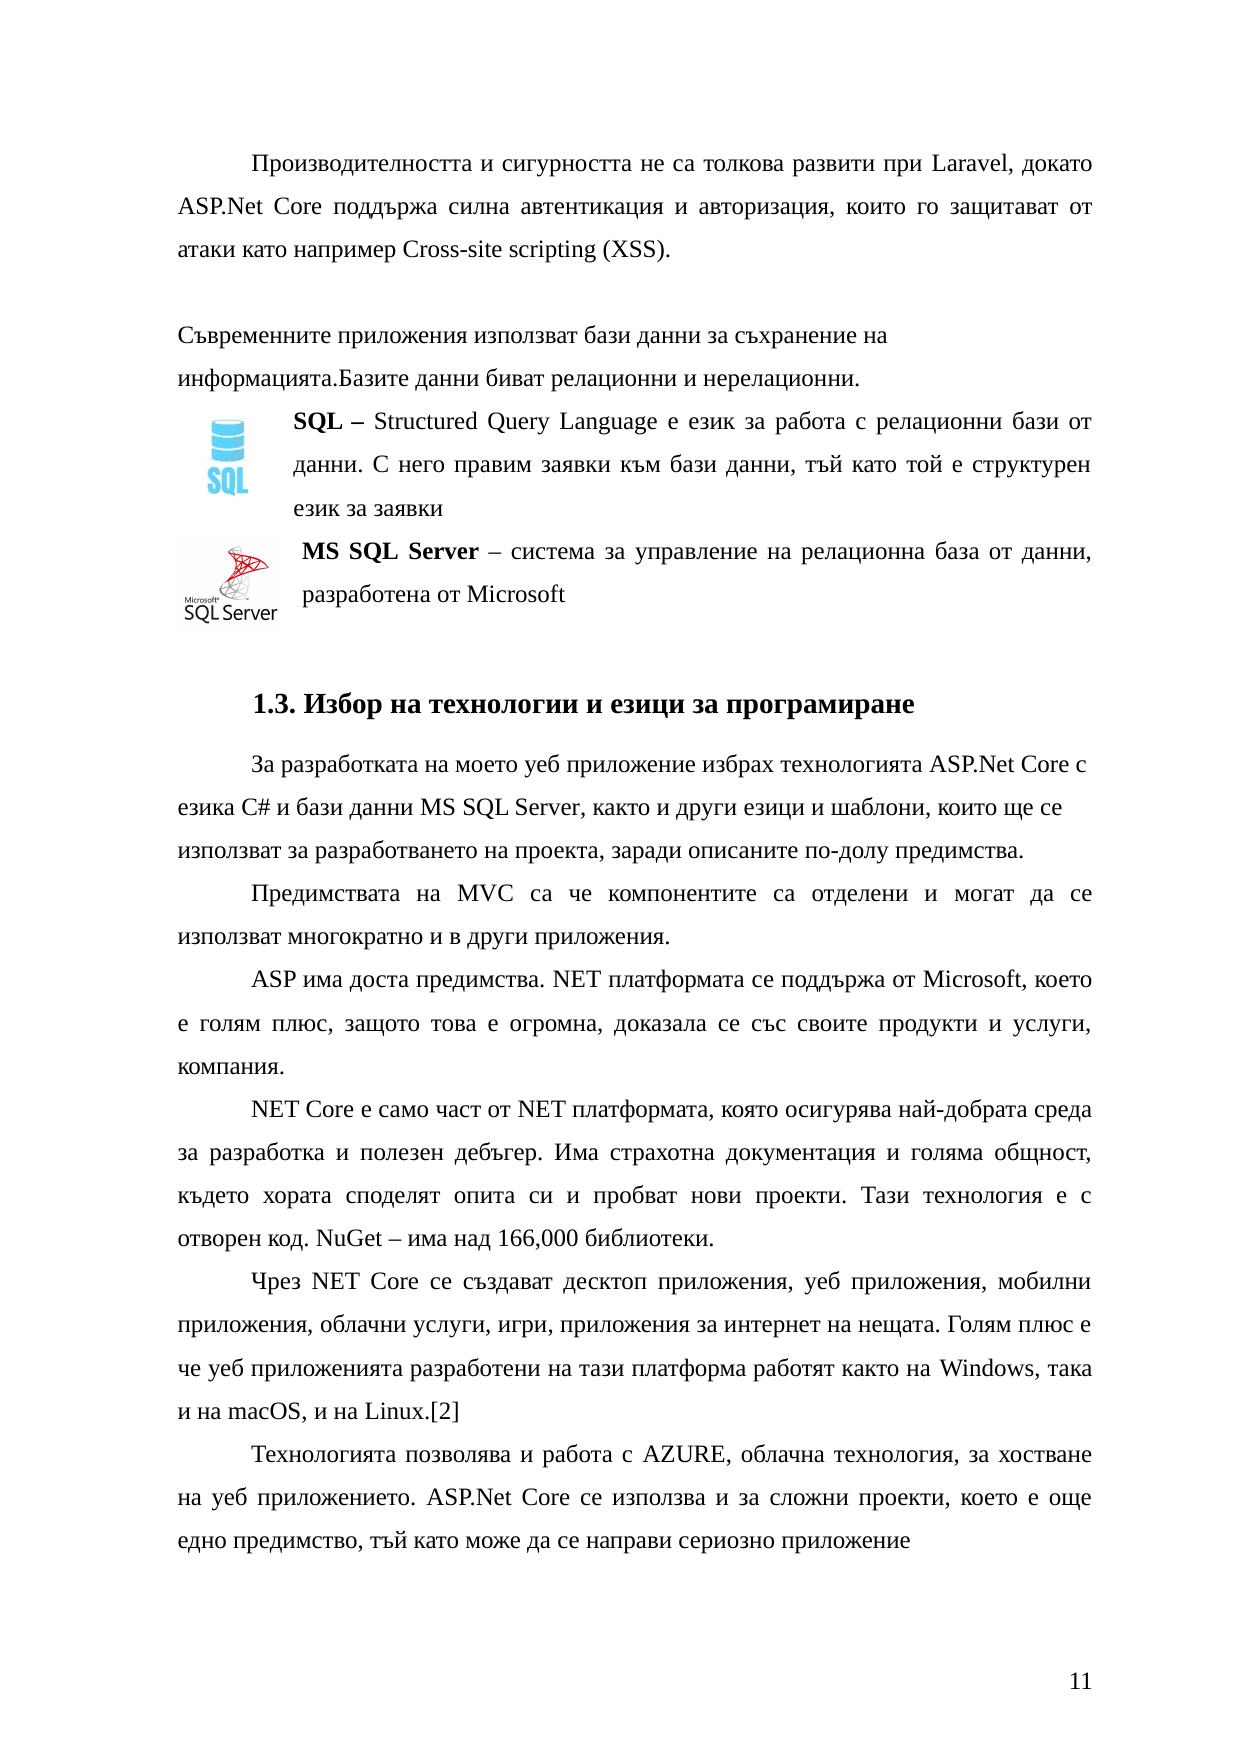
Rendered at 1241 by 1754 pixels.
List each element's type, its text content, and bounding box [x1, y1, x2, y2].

text Предимствата на MVC са че компонентите са отделени и могат да се използват многократно и в други приложения. [177, 878, 1092, 950]
text ASP има доста предимства. NET платформата се поддържа от Microsoft, което е голям плюс, защото това е огромна, доказала се със своите продукти и услуги, компания. [177, 964, 1092, 1079]
text SQL – Structured Query Language е език за работа с релационни бази от данни. С него правим заявки към бази данни, тъй като той е структурен език за заявки [177, 406, 1092, 521]
subtitle 1.3. Избор на технологии и езици за програмиране [252, 686, 1092, 719]
text MS SQL Server – система за управление на релационна база от данни, разработена от Microsoft [177, 536, 1092, 608]
text Чрез NET Core се създават десктоп приложения, уеб приложения, мобилни приложения, облачни услуги, игри, приложения за интернет на нещата. Голям плюс е че уеб приложенията разработени на тази платформа работят както на Windows, така и на macOS, и на Linux.[2] [177, 1266, 1092, 1424]
picture [177, 407, 274, 504]
text За разработката на моето уеб приложение избрах технологията ASP.Net Core с езика C# и бази данни MS SQL Server, както и други езици и шаблони, които ще се използват за разработването на проекта, заради описаните по-долу предимства. [177, 749, 1092, 864]
text Производителността и сигурността не са толкова развити при Laravel, докато ASP.Net Core поддържа силна автентикация и авторизация, които го защитават от атаки като например Cross-site scripting (XSS). [177, 148, 1092, 263]
text Съвременните приложения използват бази данни за съхранение на информацията.Базите данни биват релационни и нерелационни. [177, 320, 1092, 392]
picture [177, 537, 283, 631]
text Технологията позволява и работа с AZURE, облачна технология, за хостване на уеб приложението. ASP.Net Core се използва и за сложни проекти, което е още едно предимство, тъй като може да се направи сериозно приложение [177, 1439, 1092, 1554]
text NET Core е само част от NET платформата, която осигурява най-добрата среда за разработка и полезен дебъгер. Има страхотна документация и голяма общност, където хората споделят опита си и пробват нови проекти. Тази технология е с отворен код. NuGet – има над 166,000 библиотеки. [177, 1094, 1092, 1252]
